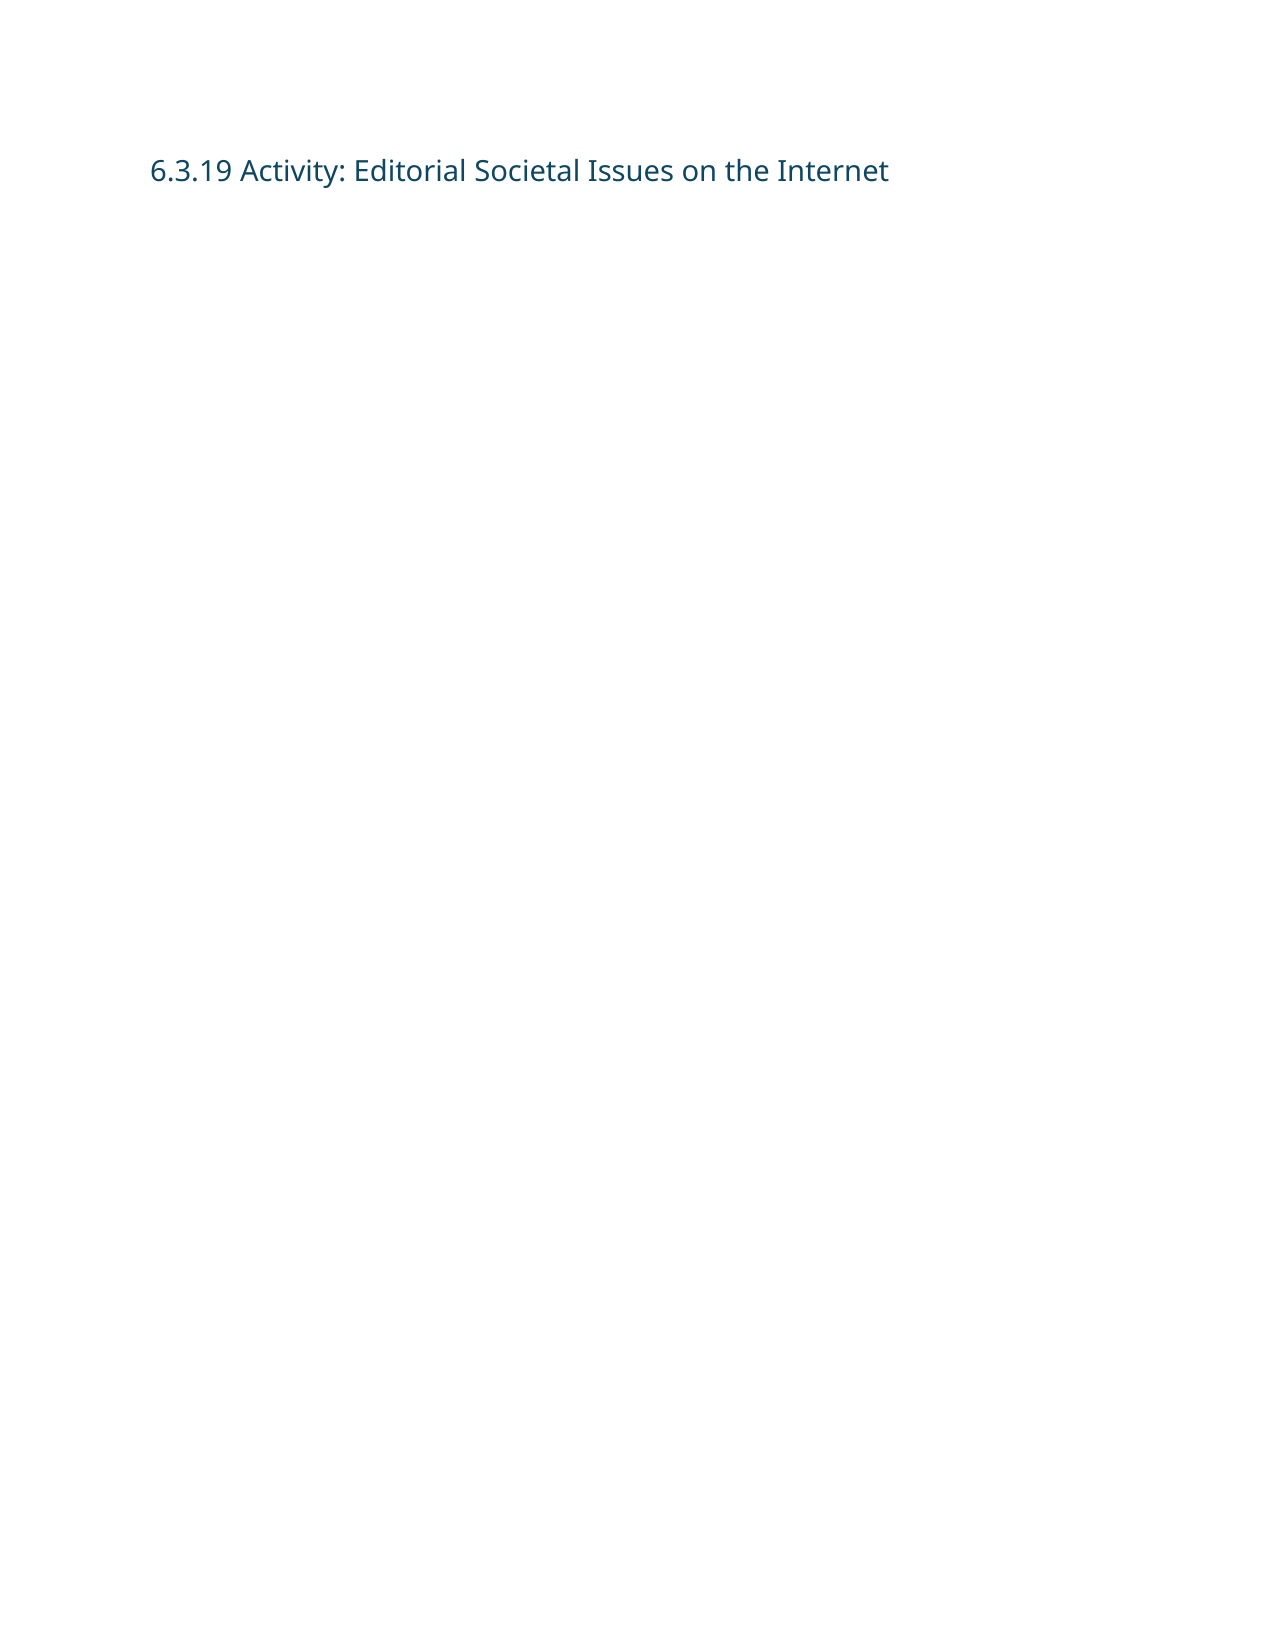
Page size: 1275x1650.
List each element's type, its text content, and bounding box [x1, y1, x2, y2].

subtitle 6.3.19 Activity: Editorial Societal Issues on the Internet [150, 150, 1125, 190]
